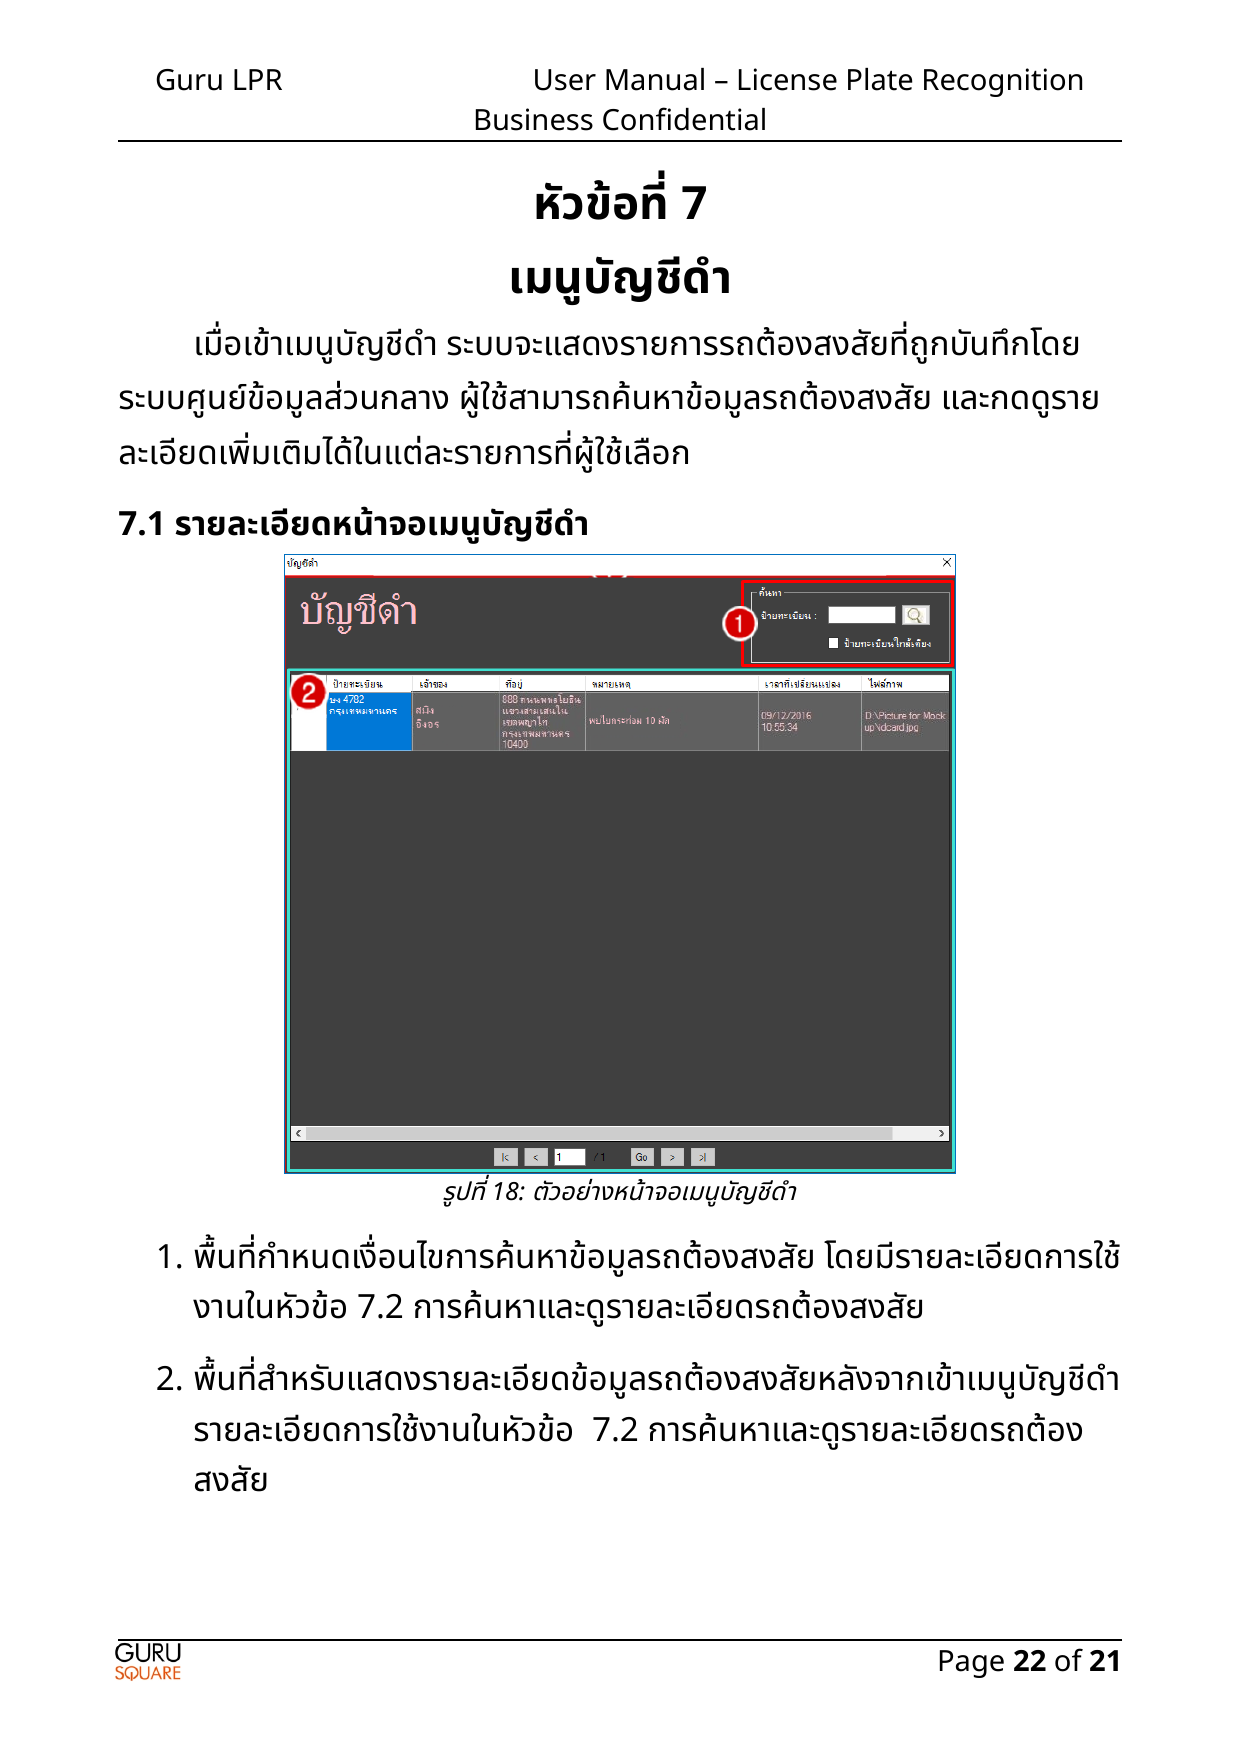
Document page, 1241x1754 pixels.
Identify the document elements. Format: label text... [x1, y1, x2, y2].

subtitle 7.1 รายละเอียดหน้าจอเมนูบัญชีดำ [118, 500, 1122, 550]
subtitle หัวข้อที่ 7 [118, 170, 1122, 240]
text เมื่อเข้าเมนูบัญชีดำ ระบบจะแสดงรายการรถต้องสงสัยที่ถูกบันทึกโดยระบบศูนย์ข้อมูลส่วนกลาง ผู้ใช้สามารถค้นหาข้อมูลรถต้องสงสัย และกดดูรายละเอียดเพิ่มเติมได้ในแต่ละรายการที่ผู้ใช้เลือก [118, 320, 1122, 479]
text รูปที่ 18: ตัวอย่างหน้าจอเมนูบัญชีดำ [118, 1174, 1122, 1212]
subtitle เมนูบัญชีดำ [118, 245, 1122, 314]
list พื้นที่สำหรับแสดงรายละเอียดข้อมูลรถต้องสงสัยหลังจากเข้าเมนูบัญชีดำ รายละเอียดการใช้งานในหัวข้อ 7.2 การค้นหาและดูรายละเอียดรถต้องสงสัย [156, 1355, 1122, 1506]
picture [113, 1641, 183, 1682]
picture [285, 555, 955, 1173]
list พื้นที่กำหนดเงื่อนไขการค้นหาข้อมูลรถต้องสงสัย โดยมีรายละเอียดการใช้งานในหัวข้อ 7.2 การค้นหาและดูรายละเอียดรถต้องสงสัย [156, 1233, 1122, 1334]
